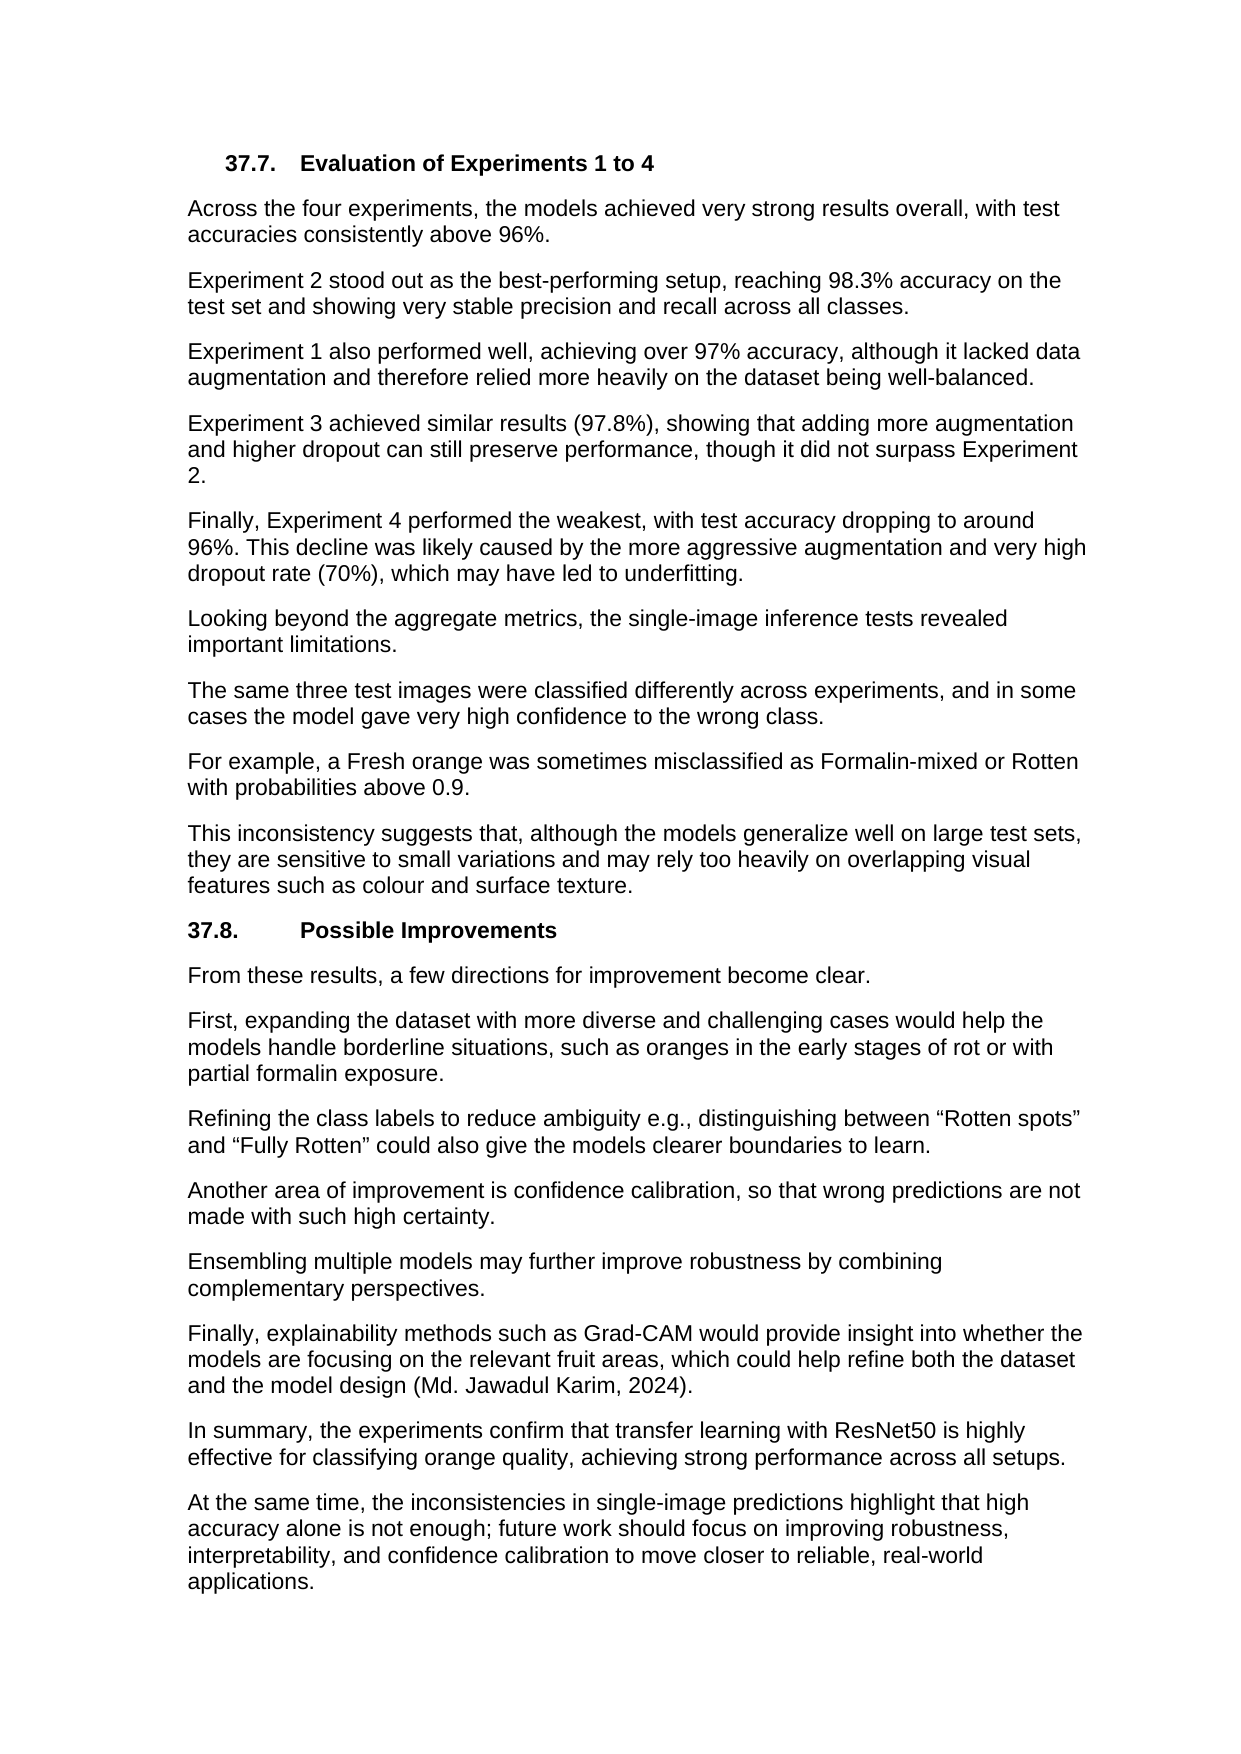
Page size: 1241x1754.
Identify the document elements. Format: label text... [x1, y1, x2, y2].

text Refining the class labels to reduce ambiguity e.g., distinguishing between “Rotten spots” and “Fully Rotten” could also give the models clearer boundaries to learn. [187, 1105, 1090, 1158]
text Experiment 2 stood out as the best-performing setup, reaching 98.3% accuracy on the test set and showing very stable precision and recall across all classes. [187, 267, 1090, 319]
text Finally, explainability methods such as Grad-CAM would provide insight into whether the models are focusing on the relevant fruit areas, which could help refine both the dataset and the model design. [187, 1320, 1090, 1399]
text Experiment 3 achieved similar results (97.8%), showing that adding more augmentation and higher dropout can still preserve performance, though it did not surpass Experiment 2. [187, 409, 1090, 488]
text First, expanding the dataset with more diverse and challenging cases would help the models handle borderline situations, such as oranges in the early stages of rot or with partial formalin exposure. [187, 1007, 1090, 1087]
text The same three test images were classified differently across experiments, and in some cases the model gave very high confidence to the wrong class. [187, 677, 1090, 729]
list Possible Improvements [187, 917, 1090, 944]
text At the same time, the inconsistencies in single-image predictions highlight that high accuracy alone is not enough; future work should focus on improving robustness, interpretability, and confidence calibration to move closer to reliable, real-world applications. [187, 1489, 1090, 1594]
text Across the four experiments, the models achieved very strong results overall, with test accuracies consistently above 96%. [187, 195, 1090, 248]
text For example, a Fresh orange was sometimes misclassified as Formalin-mixed or Rotten with probabilities above 0.9. [187, 748, 1090, 801]
text Finally, Experiment 4 performed the weakest, with test accuracy dropping to around 96%. This decline was likely caused by the more aggressive augmentation and very high dropout rate (70%), which may have led to underfitting. [187, 507, 1090, 586]
text In summary, the experiments confirm that transfer learning with ResNet50 is highly effective for classifying orange quality, achieving strong performance across all setups. [187, 1417, 1090, 1470]
text This inconsistency suggests that, although the models generalize well on large test sets, they are sensitive to small variations and may rely too heavily on overlapping visual features such as colour and surface texture. [187, 819, 1090, 898]
list Evaluation of Experiments 1 to 4 [225, 150, 1090, 176]
text Looking beyond the aggregate metrics, the single-image inference tests revealed important limitations. [187, 605, 1090, 658]
text Experiment 1 also performed well, achieving over 97% accuracy, although it lacked data augmentation and therefore relied more heavily on the dataset being well-balanced. [187, 338, 1090, 391]
text From these results, a few directions for improvement become clear. [187, 962, 1090, 989]
text Ensembling multiple models may further improve robustness by combining complementary perspectives. [187, 1248, 1090, 1301]
text Another area of improvement is confidence calibration, so that wrong predictions are not made with such high certainty. [187, 1177, 1090, 1229]
